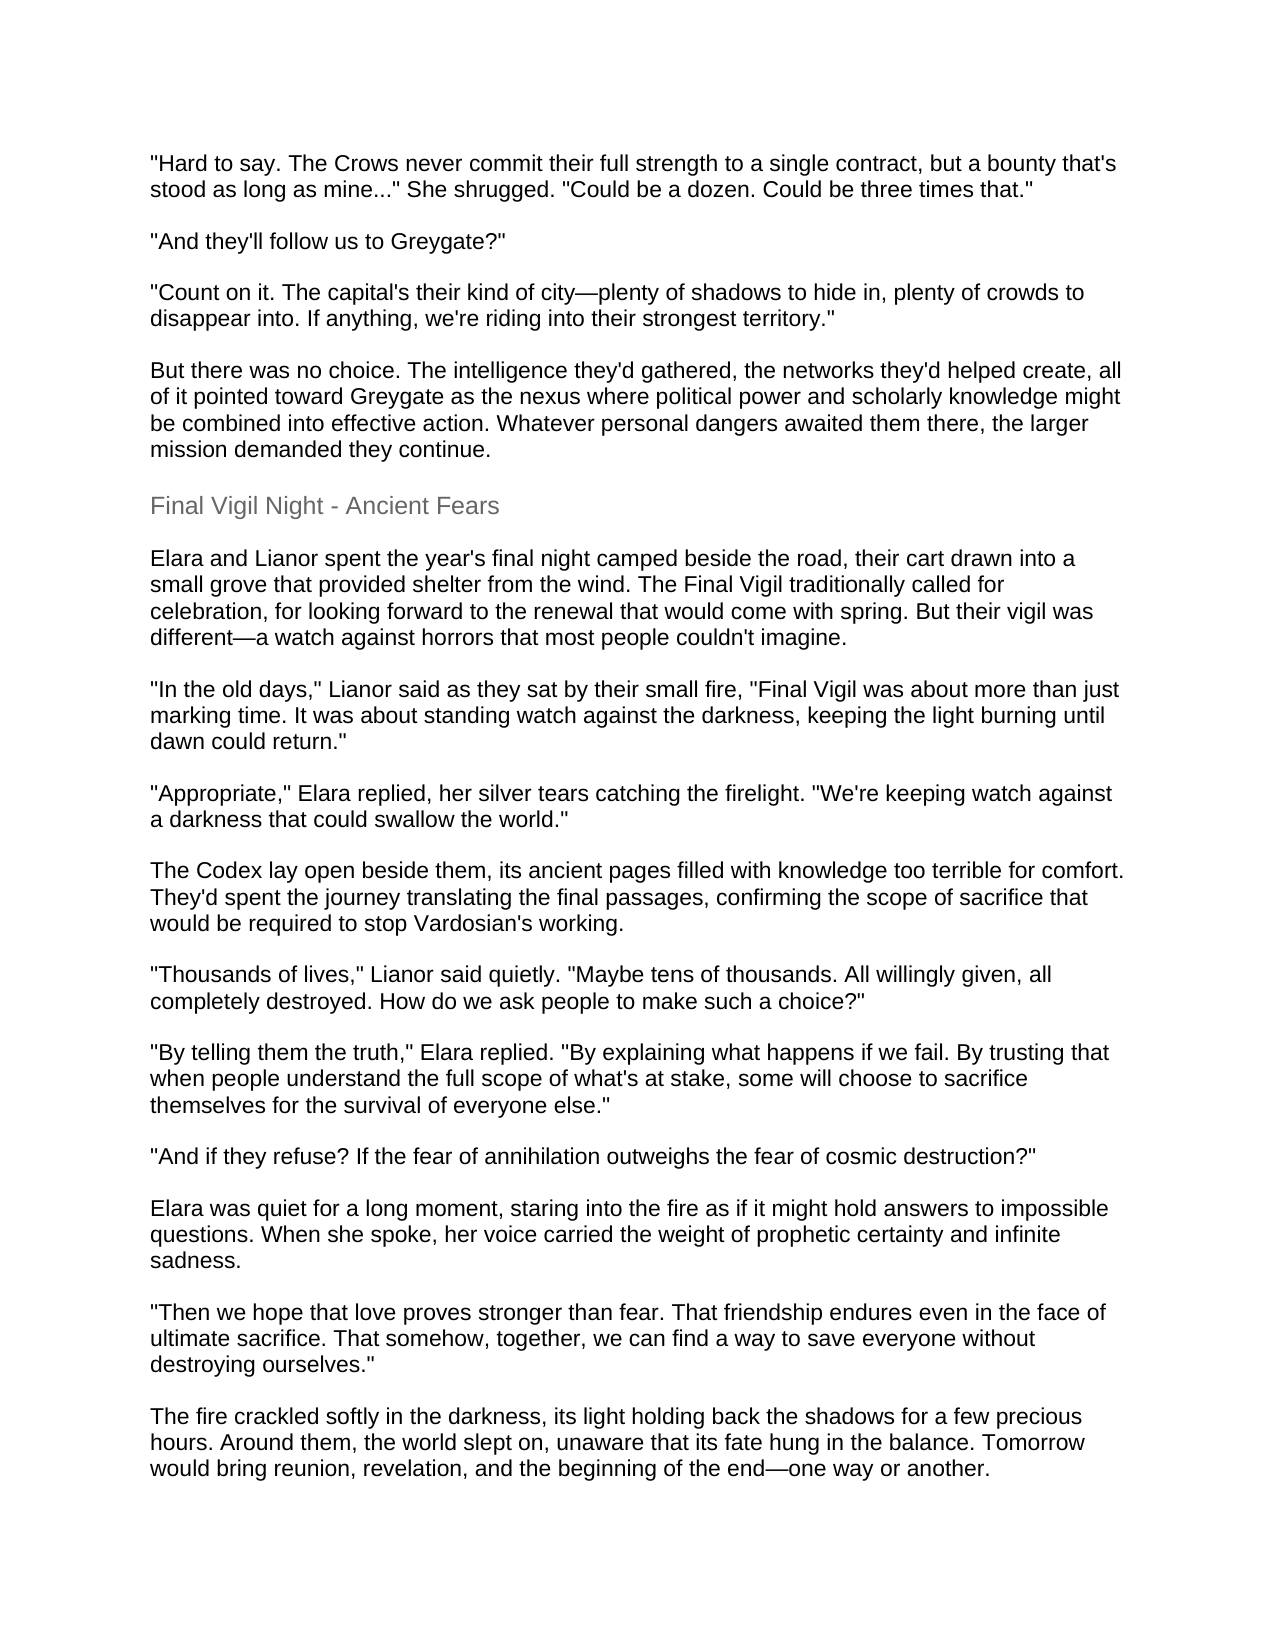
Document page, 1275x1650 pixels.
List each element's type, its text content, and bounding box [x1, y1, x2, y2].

text The fire crackled softly in the darkness, its light holding back the shadows for a few precious hours. Around them, the world slept on, unaware that its fate hung in the balance. Tomorrow would bring reunion, revelation, and the beginning of the end—one way or another. [150, 1403, 1125, 1482]
text Elara and Lianor spent the year's final night camped beside the road, their cart drawn into a small grove that provided shelter from the wind. The Final Vigil traditionally called for celebration, for looking forward to the renewal that would come with spring. But their vigil was different—a watch against horrors that most people couldn't imagine. [150, 545, 1125, 651]
text "Count on it. The capital's their kind of city—plenty of shadows to hide in, plenty of crowds to disappear into. If anything, we're riding into their strongest territory." [150, 279, 1125, 332]
text "Then we hope that love proves stronger than fear. That friendship endures even in the face of ultimate sacrifice. That somehow, together, we can find a way to save everyone without destroying ourselves." [150, 1298, 1125, 1378]
text The Codex lay open beside them, its ancient pages filled with knowledge too terrible for comfort. They'd spent the journey translating the final passages, confirming the scope of sacrifice that would be required to stop Vardosian's working. [150, 857, 1125, 936]
text Elara was quiet for a long moment, staring into the fire as if it might hold answers to impossible questions. When she spoke, her voice carried the weight of prophetic certainty and infinite sadness. [150, 1194, 1125, 1273]
text "Appropriate," Elara replied, her silver tears catching the firelight. "We're keeping watch against a darkness that could swallow the world." [150, 779, 1125, 832]
text "By telling them the truth," Elara replied. "By explaining what happens if we fail. By trusting that when people understand the full scope of what's at stake, some will choose to sacrifice themselves for the survival of everyone else." [150, 1039, 1125, 1118]
text But there was no choice. The intelligence they'd gathered, the networks they'd helped create, all of it pointed toward Greygate as the nexus where political power and scholarly knowledge might be combined into effective action. Whatever personal dangers awaited them there, the larger mission demanded they continue. [150, 357, 1125, 462]
text "And they'll follow us to Greygate?" [150, 228, 1125, 254]
text "In the old days," Lianor said as they sat by their small fire, "Final Vigil was about more than just marking time. It was about standing watch against the darkness, keeping the light burning until dawn could return." [150, 676, 1125, 754]
text "Hard to say. The Crows never commit their full strength to a single contract, but a bounty that's stood as long as mine..." She shrugged. "Could be a dozen. Could be three times that." [150, 150, 1125, 203]
text "And if they refuse? If the fear of annihilation outweighs the fear of cosmic destruction?" [150, 1143, 1125, 1169]
subtitle Final Vigil Night - Ancient Fears [150, 491, 1125, 520]
text "Thousands of lives," Lianor said quietly. "Maybe tens of thousands. All willingly given, all completely destroyed. How do we ask people to make such a choice?" [150, 961, 1125, 1014]
